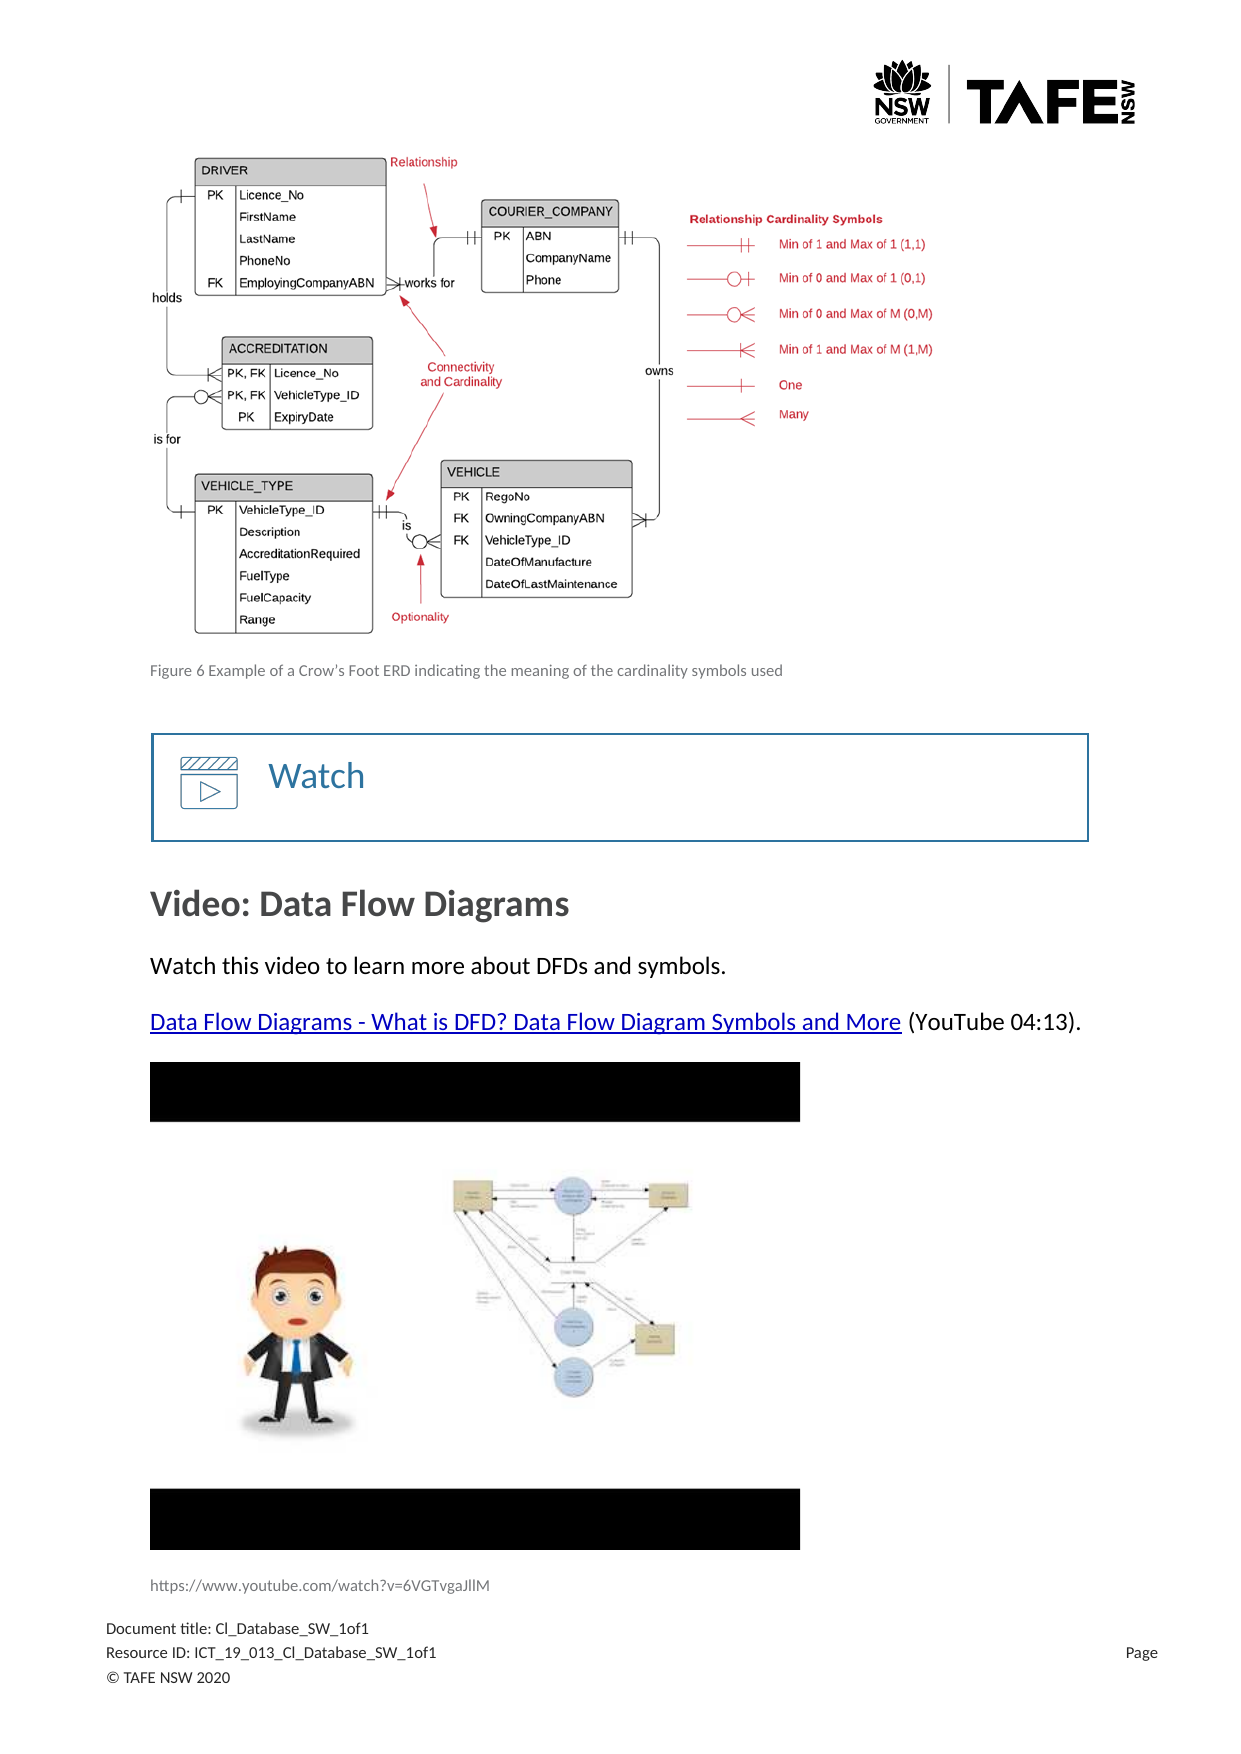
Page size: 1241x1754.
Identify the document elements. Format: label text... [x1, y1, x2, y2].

text Data Flow Diagrams - What is DFD? Data Flow Diagram Symbols and More (YouTube 04:13). [150, 1006, 1090, 1037]
text Watch this video to learn more about DFDs and symbols. [150, 950, 1090, 981]
picture [150, 152, 934, 635]
subtitle Watch [154, 735, 1087, 840]
picture [179, 755, 239, 814]
picture [150, 1062, 800, 1550]
text https://www.youtube.com/watch?v=6VGTvgaJllM [150, 1575, 1090, 1595]
picture [873, 59, 1135, 125]
subtitle Video: Data Flow Diagrams [150, 879, 1090, 925]
